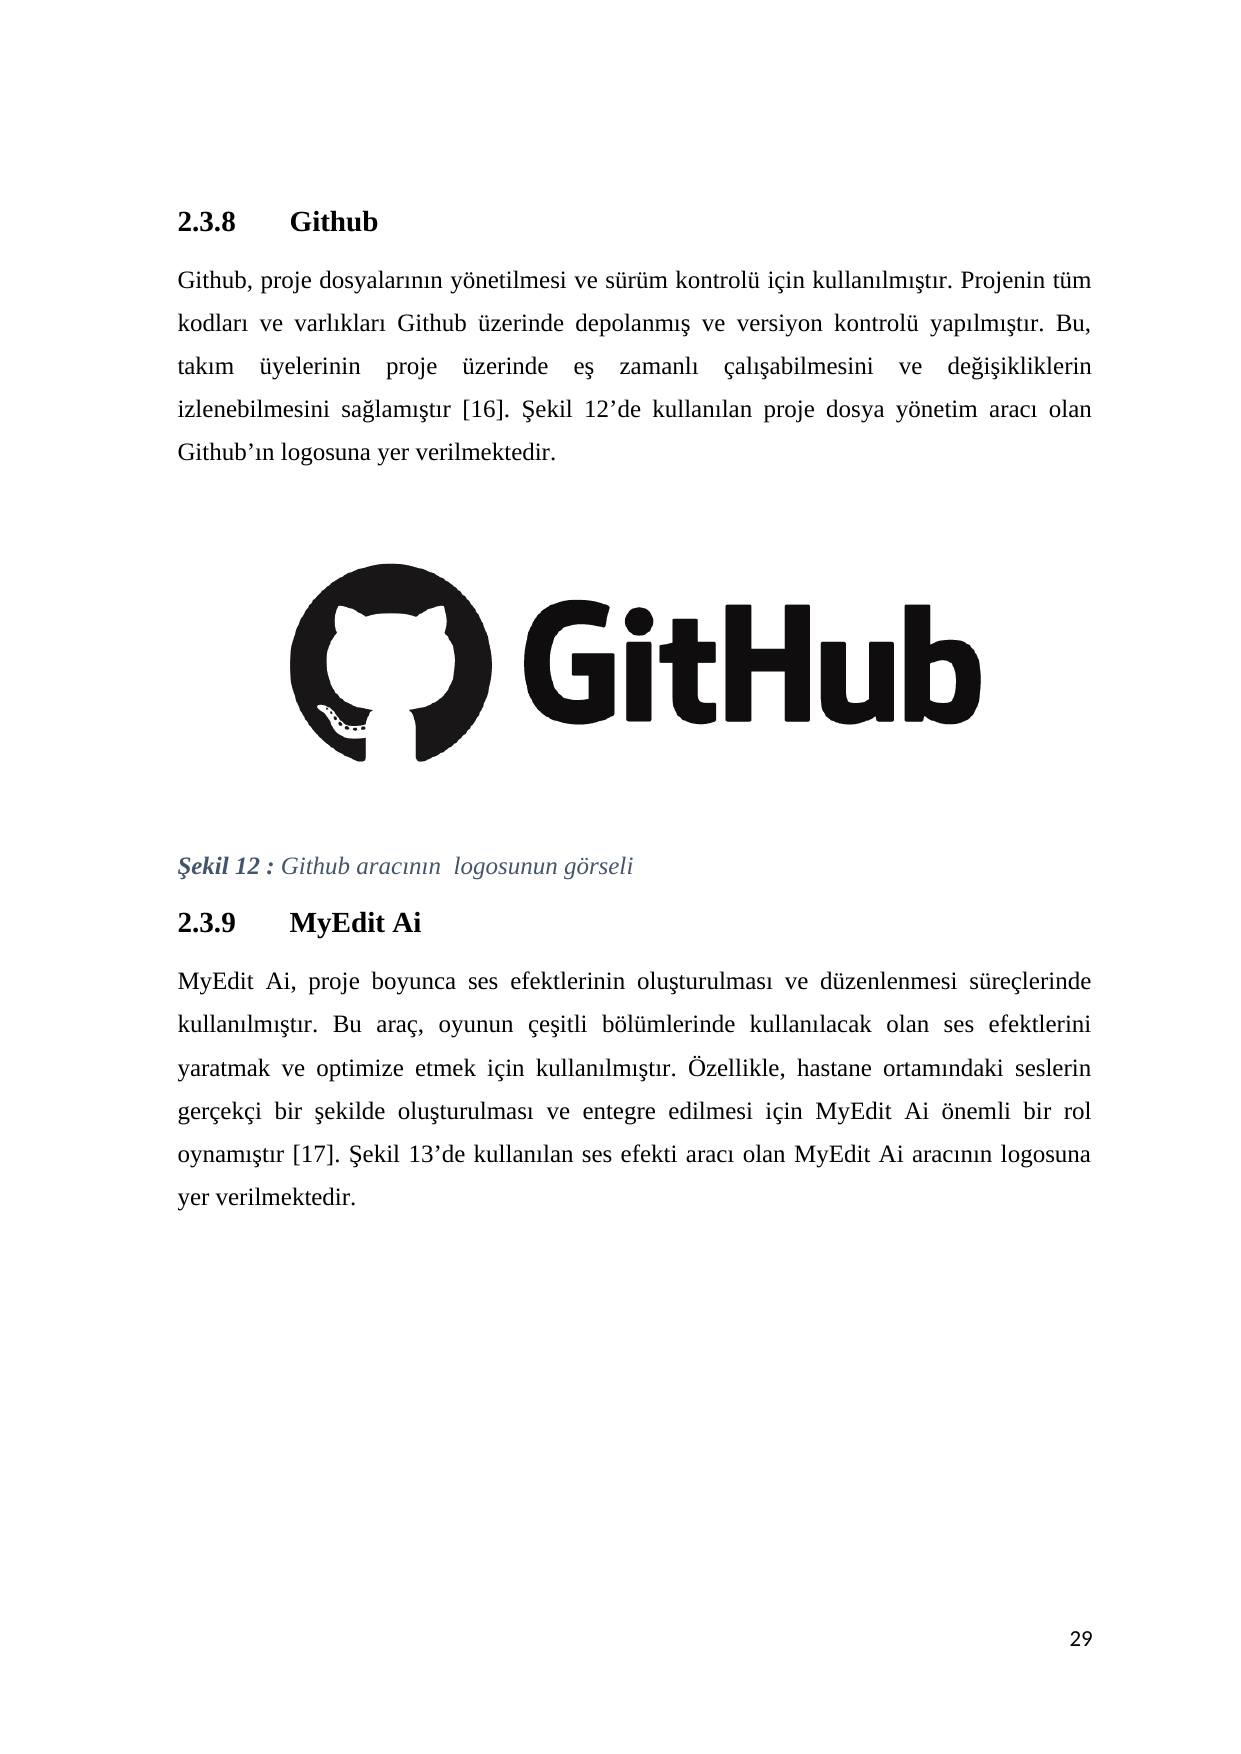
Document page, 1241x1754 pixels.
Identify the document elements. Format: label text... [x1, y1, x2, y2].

text MyEdit Ai, proje boyunca ses efektlerinin oluşturulması ve düzenlenmesi süreçlerinde kullanılmıştır. Bu araç, oyunun çeşitli bölümlerinde kullanılacak olan ses efektlerini yaratmak ve optimize etmek için kullanılmıştır. Özellikle, hastane ortamındaki seslerin gerçekçi bir şekilde oluşturulması ve entegre edilmesi için MyEdit Ai önemli bir rol oynamıştır [17]. Şekil 13’de kullanılan ses efekti aracı olan MyEdit Ai aracının logosuna yer verilmektedir. [177, 966, 1092, 1211]
subtitle Github [177, 204, 1092, 237]
text Şekil 12 : Github aracının logosunun görseli [177, 851, 1092, 880]
subtitle MyEdit Ai [177, 905, 1092, 939]
text Github, proje dosyalarının yönetilmesi ve sürüm kontrolü için kullanılmıştır. Projenin tüm kodları ve varlıkları Github üzerinde depolanmış ve versiyon kontrolü yapılmıştır. Bu, takım üyelerinin proje üzerinde eş zamanlı çalışabilmesini ve değişikliklerin izlenebilmesini sağlamıştır [16]. Şekil 12’de kullanılan proje dosya yönetim aracı olan Github’ın logosuna yer verilmektedir. [177, 265, 1092, 466]
picture [177, 493, 1093, 833]
